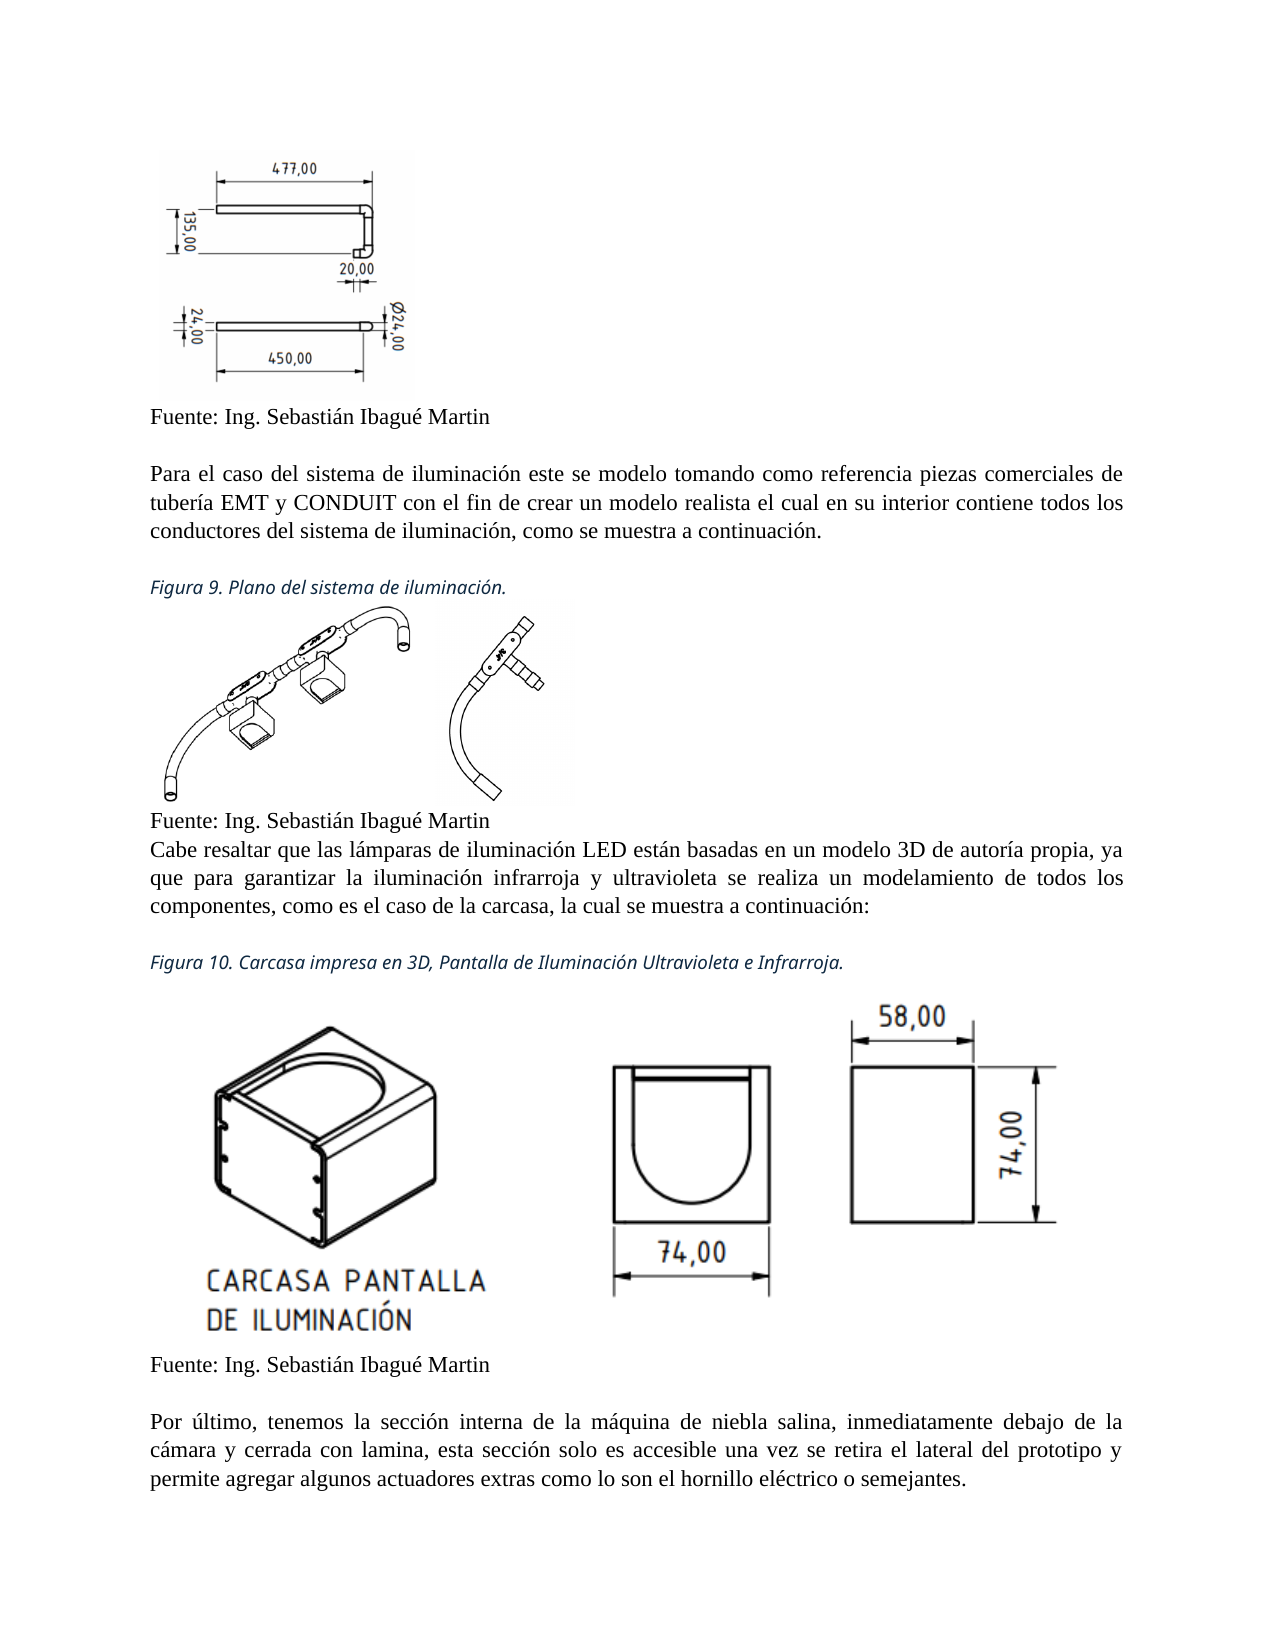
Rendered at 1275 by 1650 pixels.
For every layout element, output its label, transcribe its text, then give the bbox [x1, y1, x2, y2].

picture [435, 599, 575, 806]
text Figura 10. Carcasa impresa en 3D, Pantalla de Iluminación Ultravioleta e Infrarroja. [150, 949, 1125, 975]
text Para el caso del sistema de iluminación este se modelo tomando como referencia piezas comerciales de tubería EMT y CONDUIT con el fin de crear un modelo realista el cual en su interior contiene todos los conductores del sistema de iluminación, como se muestra a continuación. [150, 460, 1125, 543]
text Fuente: Ing. Sebastián Ibagué Martin [150, 807, 1125, 834]
text Figura 9. Plano del sistema de iluminación. [150, 574, 1125, 599]
text Fuente: Ing. Sebastián Ibagué Martin [150, 1351, 1125, 1378]
text Fuente: Ing. Sebastián Ibagué Martin [150, 403, 1125, 430]
picture [150, 600, 430, 806]
text Cabe resaltar que las lámparas de iluminación LED están basadas en un modelo 3D de autoría propia, ya que para garantizar la iluminación infrarroja y ultravioleta se realiza un modelamiento de todos los componentes, como es el caso de la carcasa, la cual se muestra a continuación: [150, 836, 1125, 919]
text Por último, tenemos la sección interna de la máquina de niebla salina, inmediatamente debajo de la cámara y cerrada con lamina, esta sección solo es accesible una vez se retira el lateral del prototipo y permite agregar algunos actuadores extras como lo son el hornillo eléctrico o semejantes. [150, 1408, 1125, 1491]
